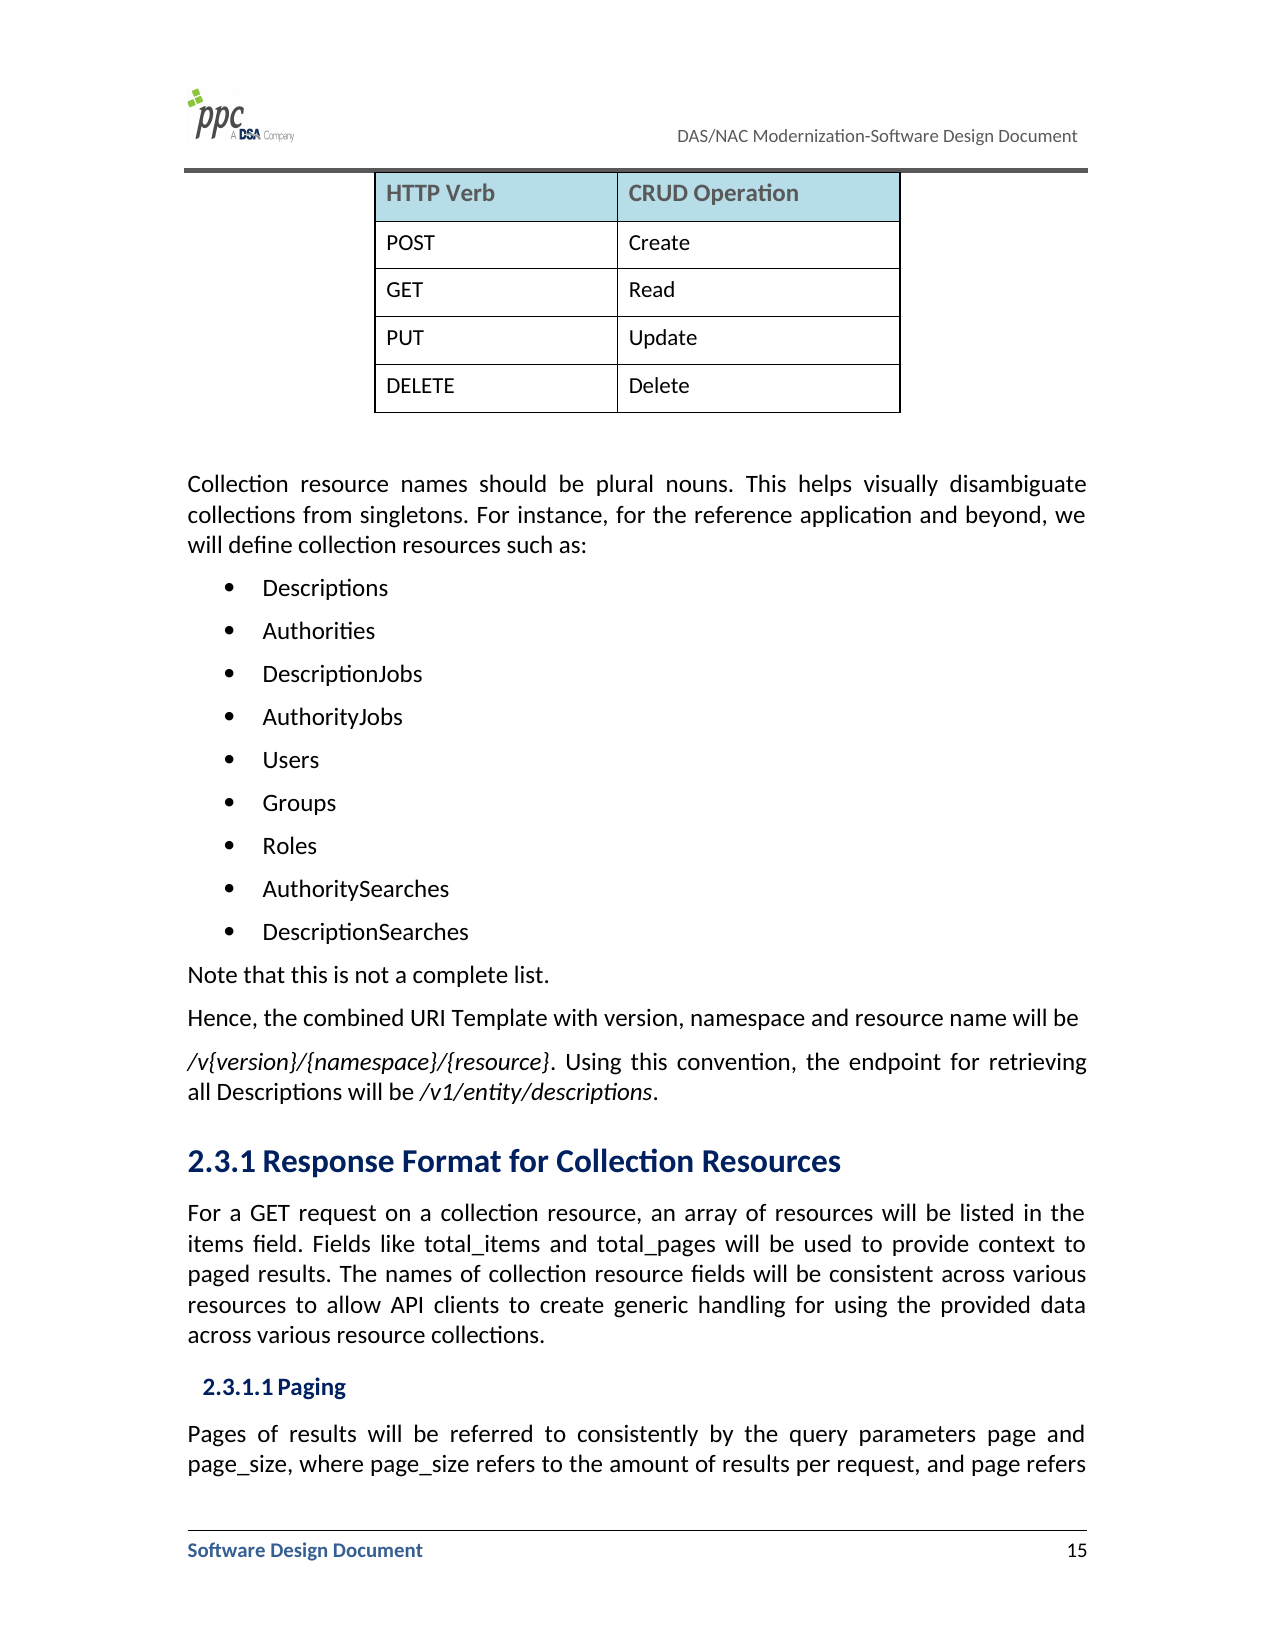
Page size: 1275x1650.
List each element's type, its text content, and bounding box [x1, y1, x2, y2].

list Groups [225, 787, 1087, 818]
table_cell Read [618, 269, 899, 316]
text Hence, the combined URI Template with version, namespace and resource name will be [187, 1003, 1087, 1033]
subtitle Response Format for Collection Resources [187, 1140, 1087, 1181]
list AuthoritySearches [225, 873, 1087, 904]
list DescriptionJobs [225, 658, 1087, 689]
text Note that this is not a complete list. [187, 959, 1087, 990]
table_cell DELETE [376, 365, 617, 412]
text /v{version}/{namespace}/{resource}. Using this convention, the endpoint for retrieving all Descriptions will be /v1/entity/descriptions. [187, 1046, 1087, 1107]
table_cell CRUD Operation [618, 173, 899, 221]
list Roles [225, 831, 1087, 861]
table_cell HTTP Verb [376, 173, 617, 221]
text For a GET request on a collection resource, an array of resources will be listed in the items field. Fields like total_items and total_pages will be used to provide context to paged results. The names of collection resource fields will be consistent across various resources to allow API clients to create generic handling for using the provided data across various resource collections. [187, 1197, 1087, 1350]
list Users [225, 744, 1087, 775]
table_cell Create [618, 222, 899, 268]
list AuthorityJobs [225, 701, 1087, 732]
table_cell Update [618, 317, 899, 364]
table_cell POST [376, 222, 617, 268]
picture [187, 87, 297, 143]
list DescriptionSearches [225, 917, 1087, 947]
list Descriptions [225, 572, 1087, 603]
list Authorities [225, 615, 1087, 646]
table_cell PUT [376, 317, 617, 364]
text Collection resource names should be plural nouns. This helps visually disambiguate collections from singletons. For instance, for the reference application and beyond, we will define collection resources such as: [187, 468, 1087, 560]
table_cell Delete [618, 365, 899, 412]
table_cell GET [376, 269, 617, 316]
subtitle Paging [202, 1371, 1087, 1401]
